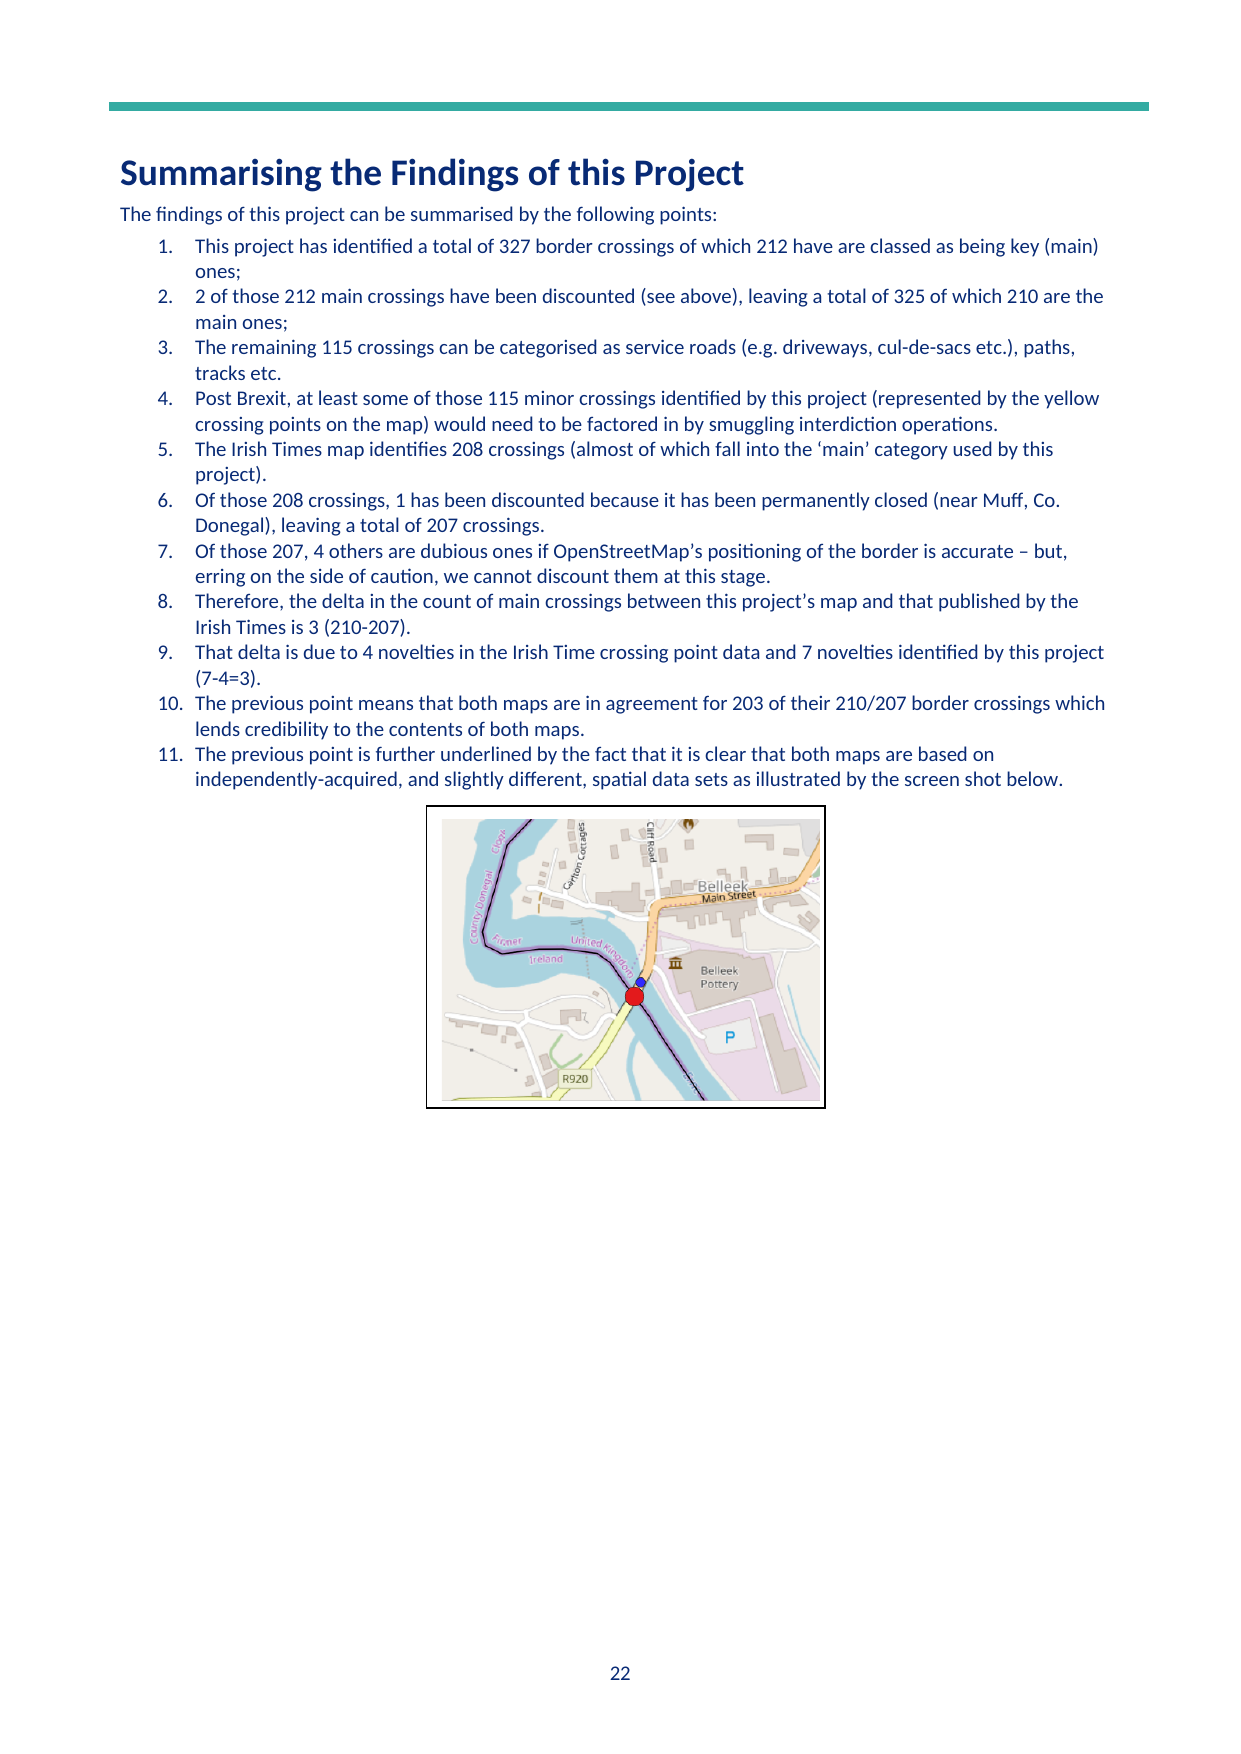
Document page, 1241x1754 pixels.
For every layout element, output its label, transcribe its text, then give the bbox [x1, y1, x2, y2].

list That delta is due to 4 novelties in the Irish Time crossing point data and 7 novelties identified by this project (7-4=3). [157, 639, 1120, 690]
list Therefore, the delta in the count of main crossings between this project’s map and that published by the Irish Times is 3 (210-207). [157, 589, 1120, 639]
list Post Brexit, at least some of those 115 minor crossings identified by this project (represented by the yellow crossing points on the map) would need to be factored in by smuggling interdiction operations. [157, 385, 1120, 436]
list The previous point is further underlined by the fact that it is clear that both maps are based on independently-acquired, and slightly different, spatial data sets as illustrated by the screen shot below. [157, 741, 1120, 792]
list Of those 208 crossings, 1 has been discounted because it has been permanently closed (near Muff, Co. Donegal), leaving a total of 207 crossings. [157, 487, 1120, 538]
text The findings of this project can be summarised by the following points: [120, 201, 1120, 227]
list The previous point means that both maps are in agreement for 203 of their 210/207 border crossings which lends credibility to the contents of both maps. [157, 690, 1120, 741]
list 2 of those 212 main crossings have been discounted (see above), leaving a total of 325 of which 210 are the main ones; [157, 284, 1120, 334]
list The Irish Times map identifies 208 crossings (almost of which fall into the ‘main’ category used by this project). [157, 436, 1120, 487]
subtitle Summarising the Findings of this Project [120, 149, 1120, 195]
list This project has identified a total of 327 border crossings of which 212 have are classed as being key (main) ones; [157, 233, 1120, 284]
picture [441, 819, 820, 1101]
list The remaining 115 crossings can be categorised as service roads (e.g. driveways, cul-de-sacs etc.), paths, tracks etc. [157, 334, 1120, 385]
list Of those 207, 4 others are dubious ones if OpenStreetMap’s positioning of the border is accurate – but, erring on the side of caution, we cannot discount them at this stage. [157, 538, 1120, 589]
